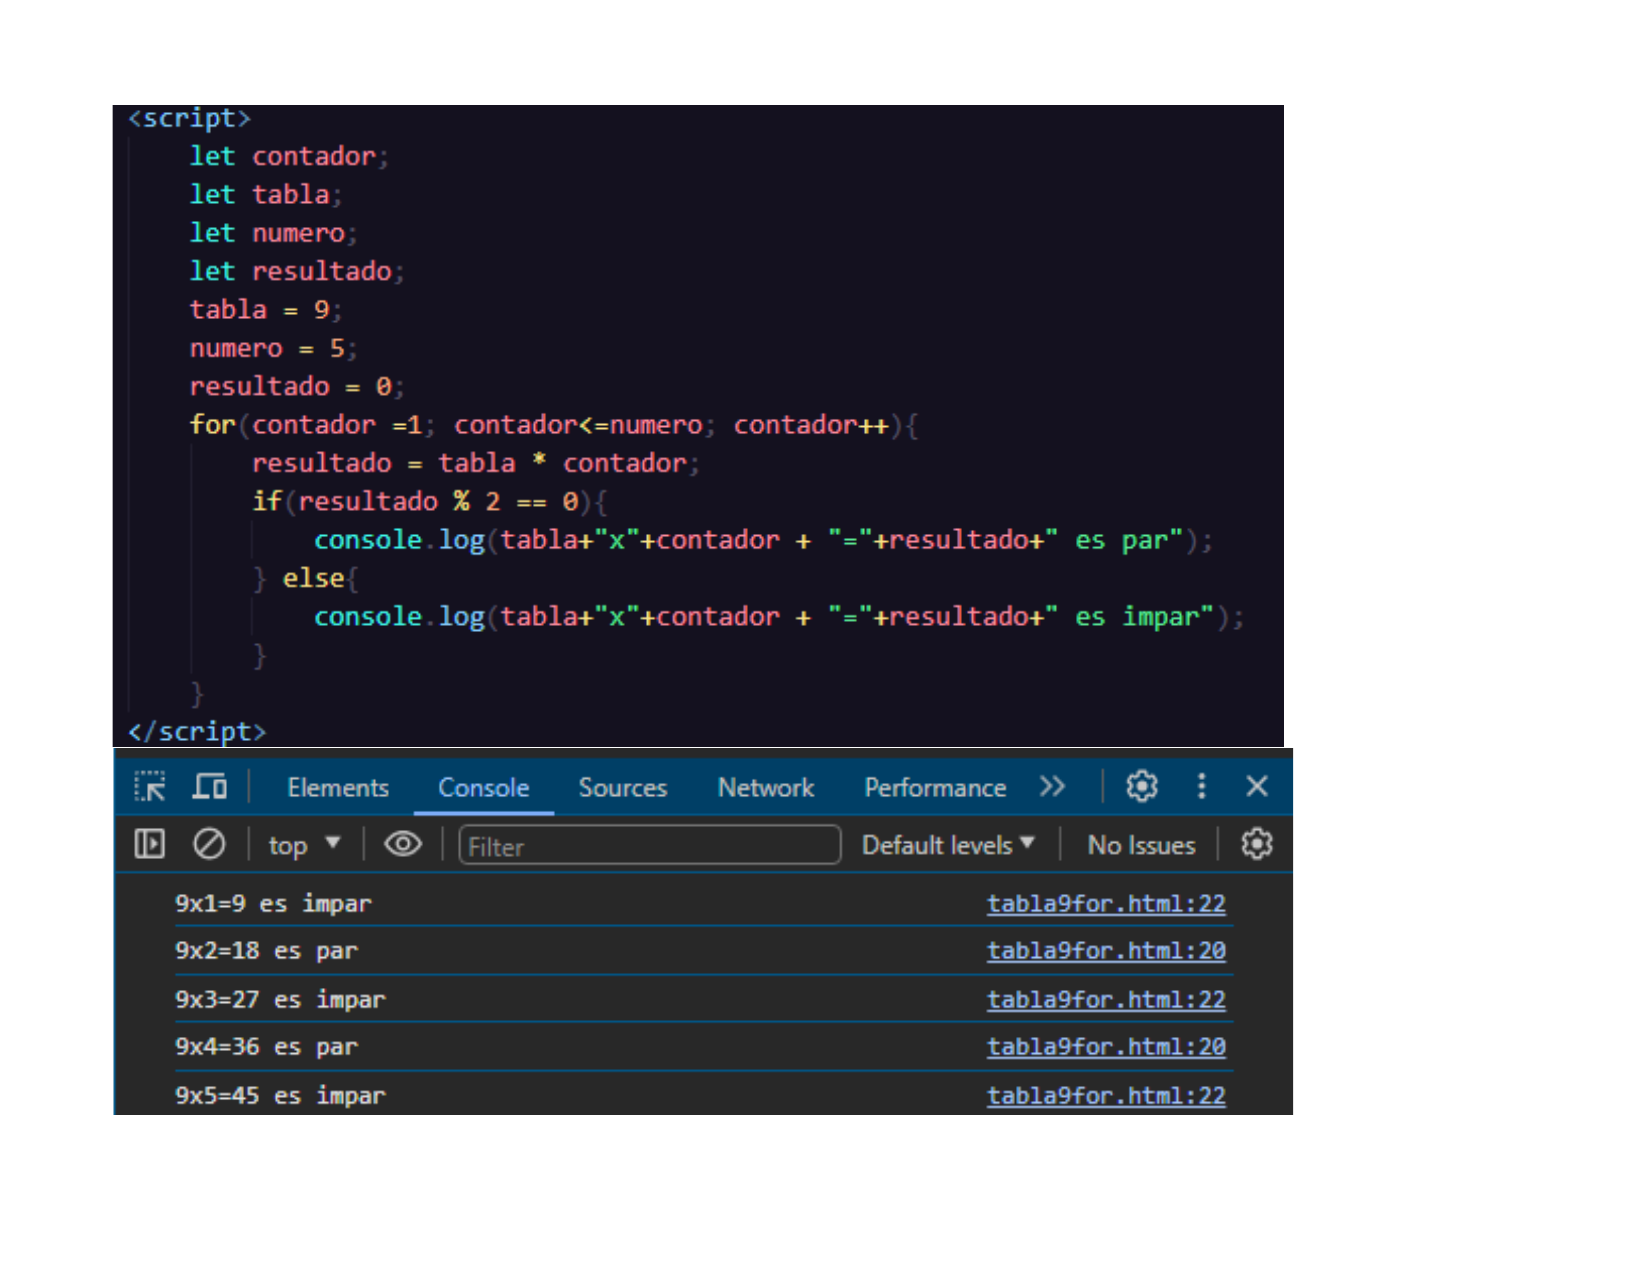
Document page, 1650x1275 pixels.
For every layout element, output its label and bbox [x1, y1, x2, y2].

picture [112, 748, 1294, 1115]
picture [112, 105, 1284, 747]
